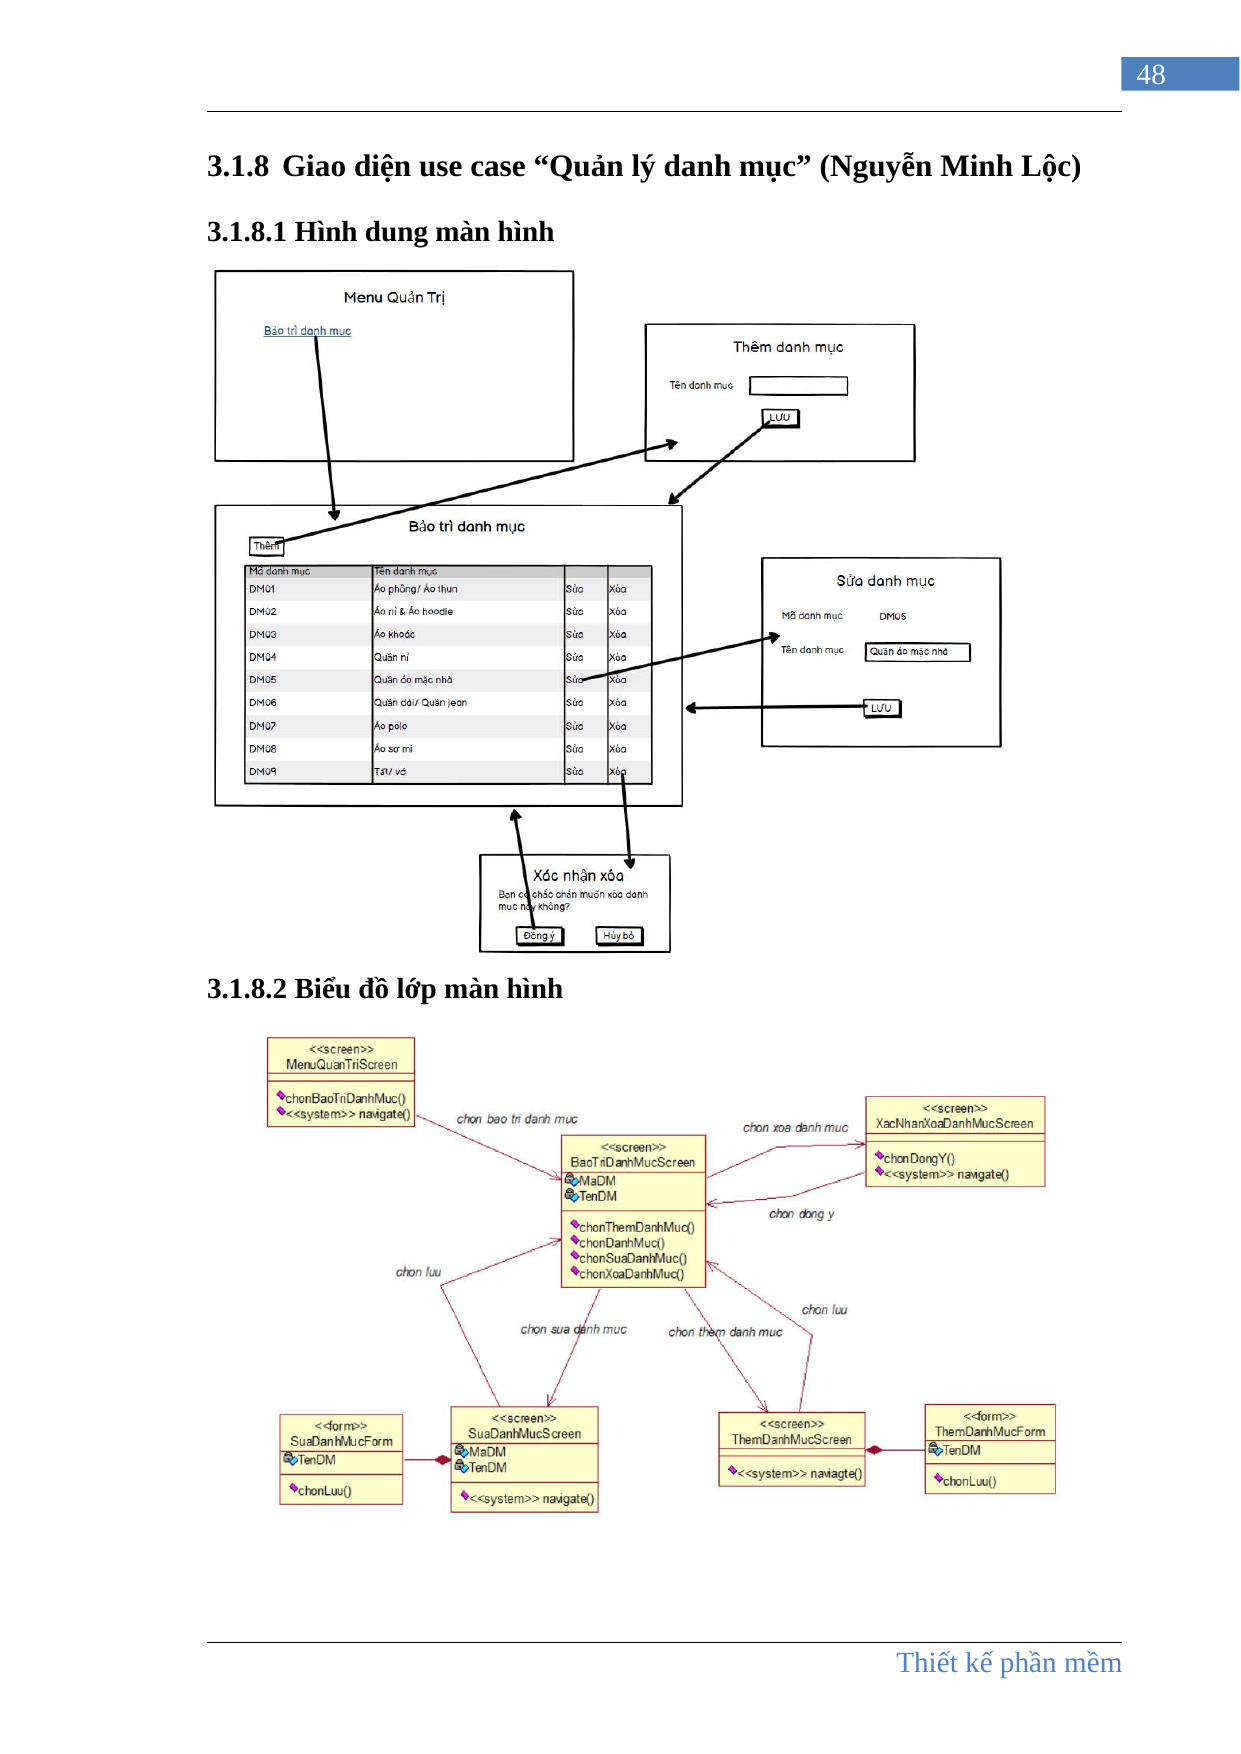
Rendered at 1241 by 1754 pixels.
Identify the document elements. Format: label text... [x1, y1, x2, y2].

text 3.1.8.2 Biểu đồ lớp màn hình [207, 971, 1122, 1005]
subtitle Giao diện use case “Quản lý danh mục” (Nguyễn Minh Lộc) [207, 148, 1122, 184]
text 3.1.8.1 Hình dung màn hình [207, 214, 1122, 248]
picture [256, 1021, 1073, 1521]
picture [206, 264, 1016, 955]
